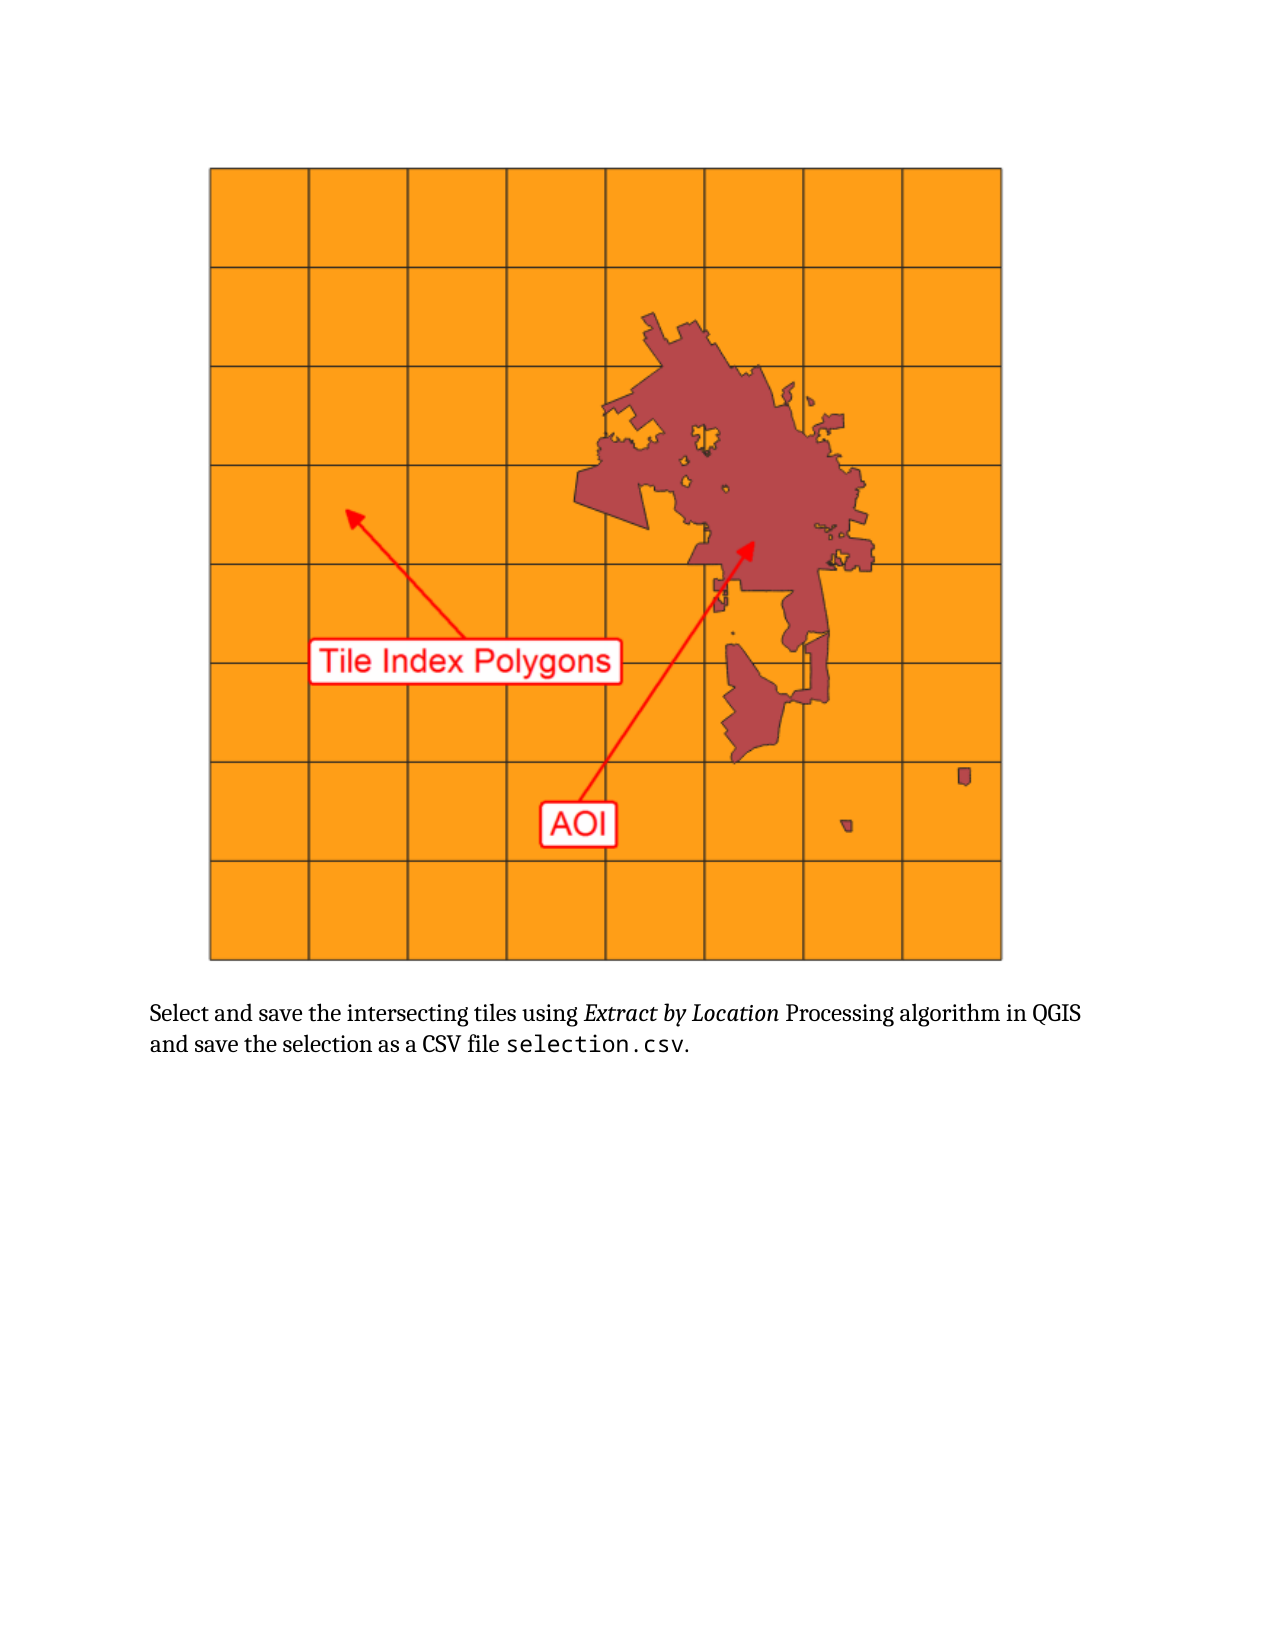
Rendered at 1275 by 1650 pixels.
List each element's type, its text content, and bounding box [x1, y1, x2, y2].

text Select and save the intersecting tiles using Extract by Location Processing algorithm in QGIS and save the selection as a CSV file selection.csv. [150, 999, 1125, 1059]
picture [168, 150, 1044, 980]
